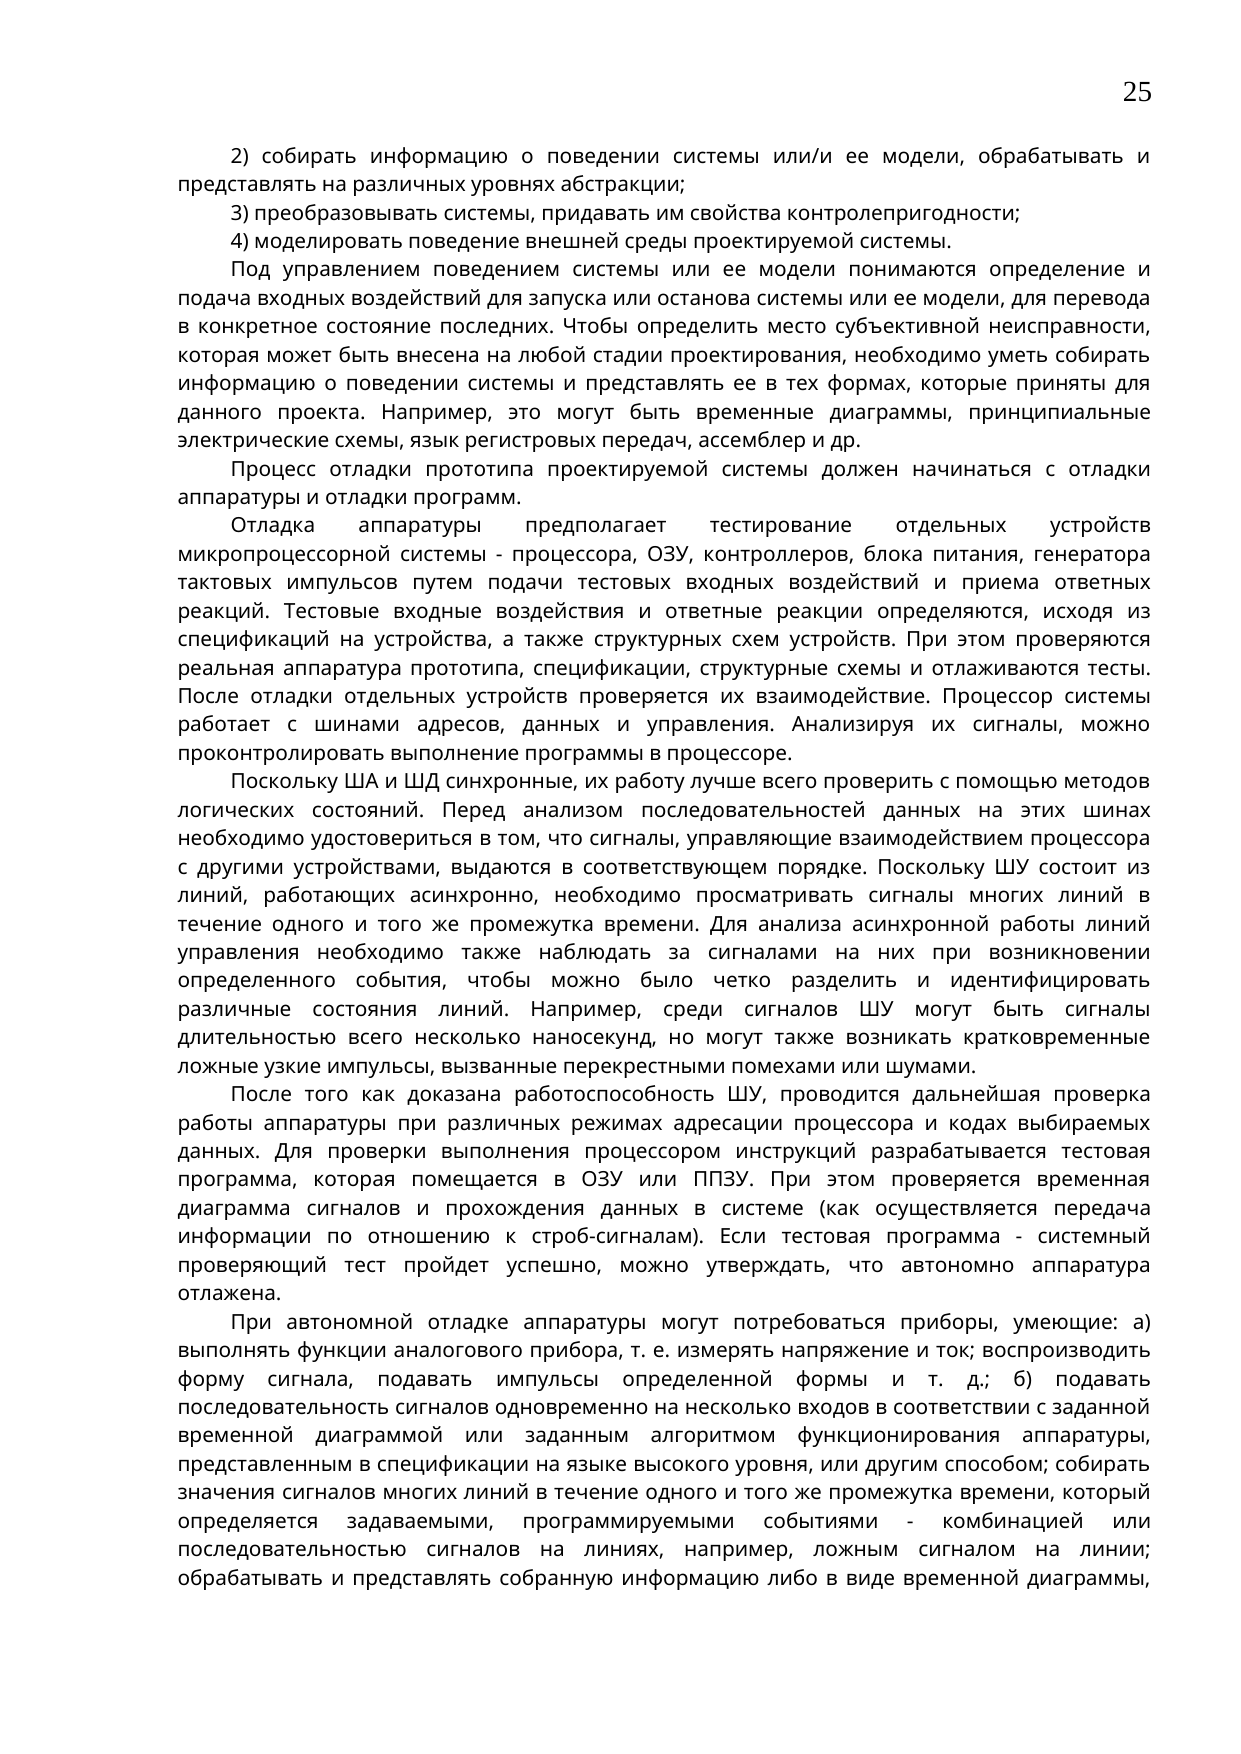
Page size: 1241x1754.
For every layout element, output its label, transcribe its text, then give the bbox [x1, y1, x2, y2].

text Отладка аппаратуры предполагает тестирование отдельных устройств микропроцессорной системы - процессора, ОЗУ, контроллеров, блока питания, генератора тактовых импульсов путем подачи тестовых входных воздействий и приема ответных реакций. Тестовые входные воздействия и ответные реакции определяются, исходя из спецификаций на устройства, а также структурных схем устройств. При этом проверяются реальная аппаратура прототипа, спецификации, структурные схемы и отлаживаются тесты. После отладки отдельных устройств проверяется их взаимодействие. Процессор системы работает с шинами адресов, данных и управления. Анализируя их сигналы, можно проконтролировать выполнение программы в процессоре. [177, 511, 1152, 766]
text Процесс отладки прототипа проектируемой системы должен начинаться с отладки аппаратуры и отладки программ. [177, 454, 1152, 511]
text 2) собирать информацию о поведении системы или/и ее модели, обрабатывать и представлять на различных уровнях абстракции; [177, 141, 1152, 198]
text 3) преобразовывать системы, придавать им свойства контролепригодности; [177, 198, 1152, 226]
text 4) моделировать поведение внешней среды проектируемой системы. [177, 226, 1152, 254]
text После того как доказана работоспособность ШУ, проводится дальнейшая проверка работы аппаратуры при различных режимах адресации процессора и кодах выбираемых данных. Для проверки выполнения процессором инструкций разрабатывается тестовая программа, которая помещается в ОЗУ или ППЗУ. При этом проверяется временная диаграмма сигналов и прохождения данных в системе (как осуществляется передача информации по отношению к строб-сигналам). Если тестовая программа - системный проверяющий тест пройдет успешно, можно утверждать, что автономно аппаратура отлажена. [177, 1079, 1152, 1307]
text Поскольку ША и ШД синхронные, их работу лучше всего проверить с помощью методов логических состояний. Перед анализом последовательностей данных на этих шинах необходимо удостовериться в том, что сигналы, управляющие взаимодействием процессора с другими устройствами, выдаются в соответствующем порядке. Поскольку ШУ состоит из линий, работающих асинхронно, необходимо просматривать сигналы многих линий в течение одного и того же промежутка времени. Для анализа асинхронной работы линий управления необходимо также наблюдать за сигналами на них при возникновении определенного события, чтобы можно было четко разделить и идентифицировать различные состояния линий. Например, среди сигналов ШУ могут быть сигналы длительностью всего несколько наносекунд, но могут также возникать кратковременные ложные узкие импульсы, вызванные перекрестными помехами или шумами. [177, 766, 1152, 1079]
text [177, 1307, 1152, 1591]
text Под управлением поведением системы или ее модели понимаются определение и подача входных воздействий для запуска или останова системы или ее модели, для перевода в конкретное состояние последних. Чтобы определить место субъективной неисправности, которая может быть внесена на любой стадии проектирования, необходимо уметь собирать информацию о поведении системы и представлять ее в тех формах, которые приняты для данного проекта. Например, это могут быть временные диаграммы, принципиальные электрические схемы, язык регистровых передач, ассемблер и др. [177, 254, 1152, 454]
